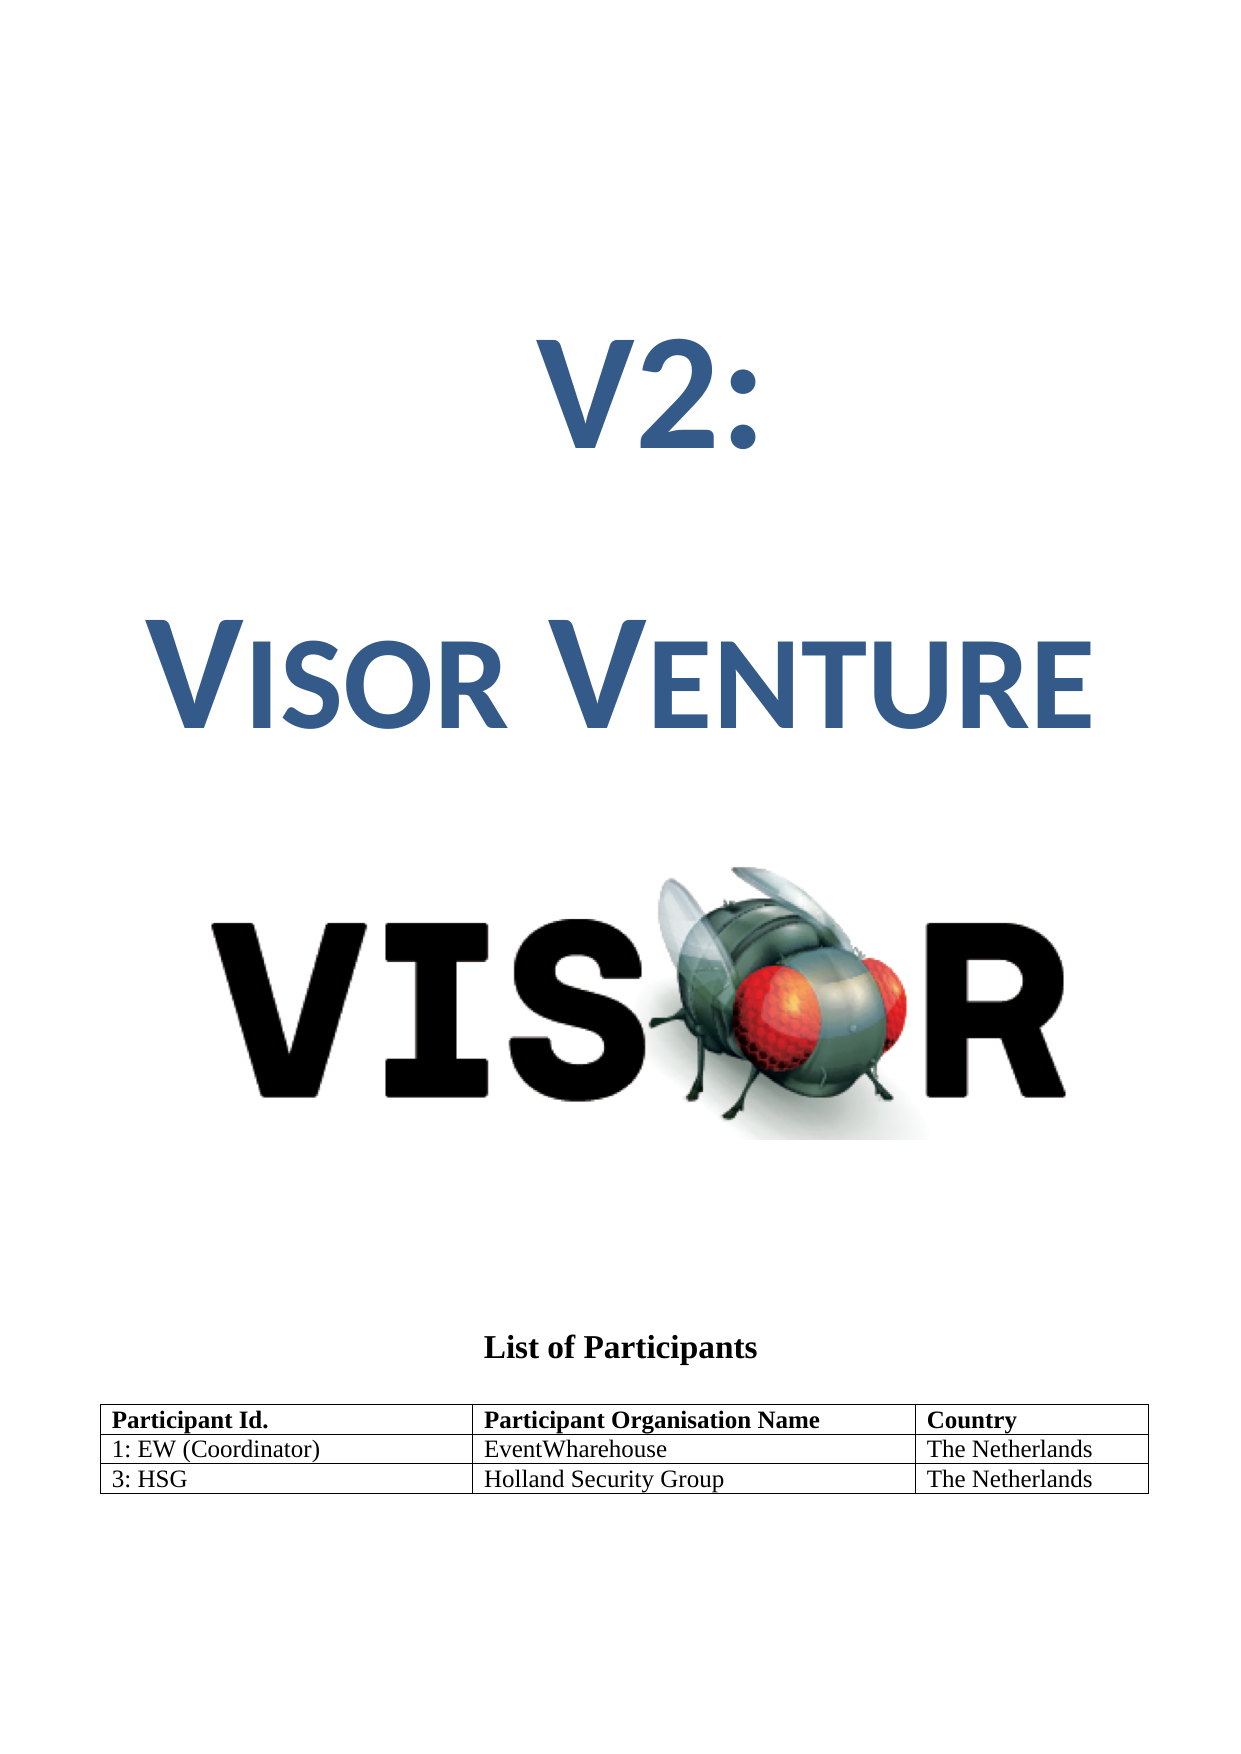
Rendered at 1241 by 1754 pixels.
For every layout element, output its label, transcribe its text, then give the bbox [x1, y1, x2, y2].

subtitle V2: [89, 186, 1152, 517]
table_header Country [916, 1405, 1148, 1433]
picture [88, 770, 1153, 1289]
table_cell The Netherlands [916, 1435, 1148, 1463]
text List of Participants [89, 1327, 1152, 1365]
table_cell 3: HSG [101, 1464, 472, 1493]
table_header Participant Id. [101, 1405, 472, 1433]
subtitle Visor Venture [89, 567, 1152, 770]
table_cell The Netherlands [916, 1464, 1148, 1493]
table_cell EventWharehouse [473, 1435, 915, 1463]
table_cell 1: EW (Coordinator) [101, 1435, 472, 1463]
table_header Participant Organisation Name [473, 1405, 915, 1433]
table_cell Holland Security Group [473, 1464, 915, 1493]
